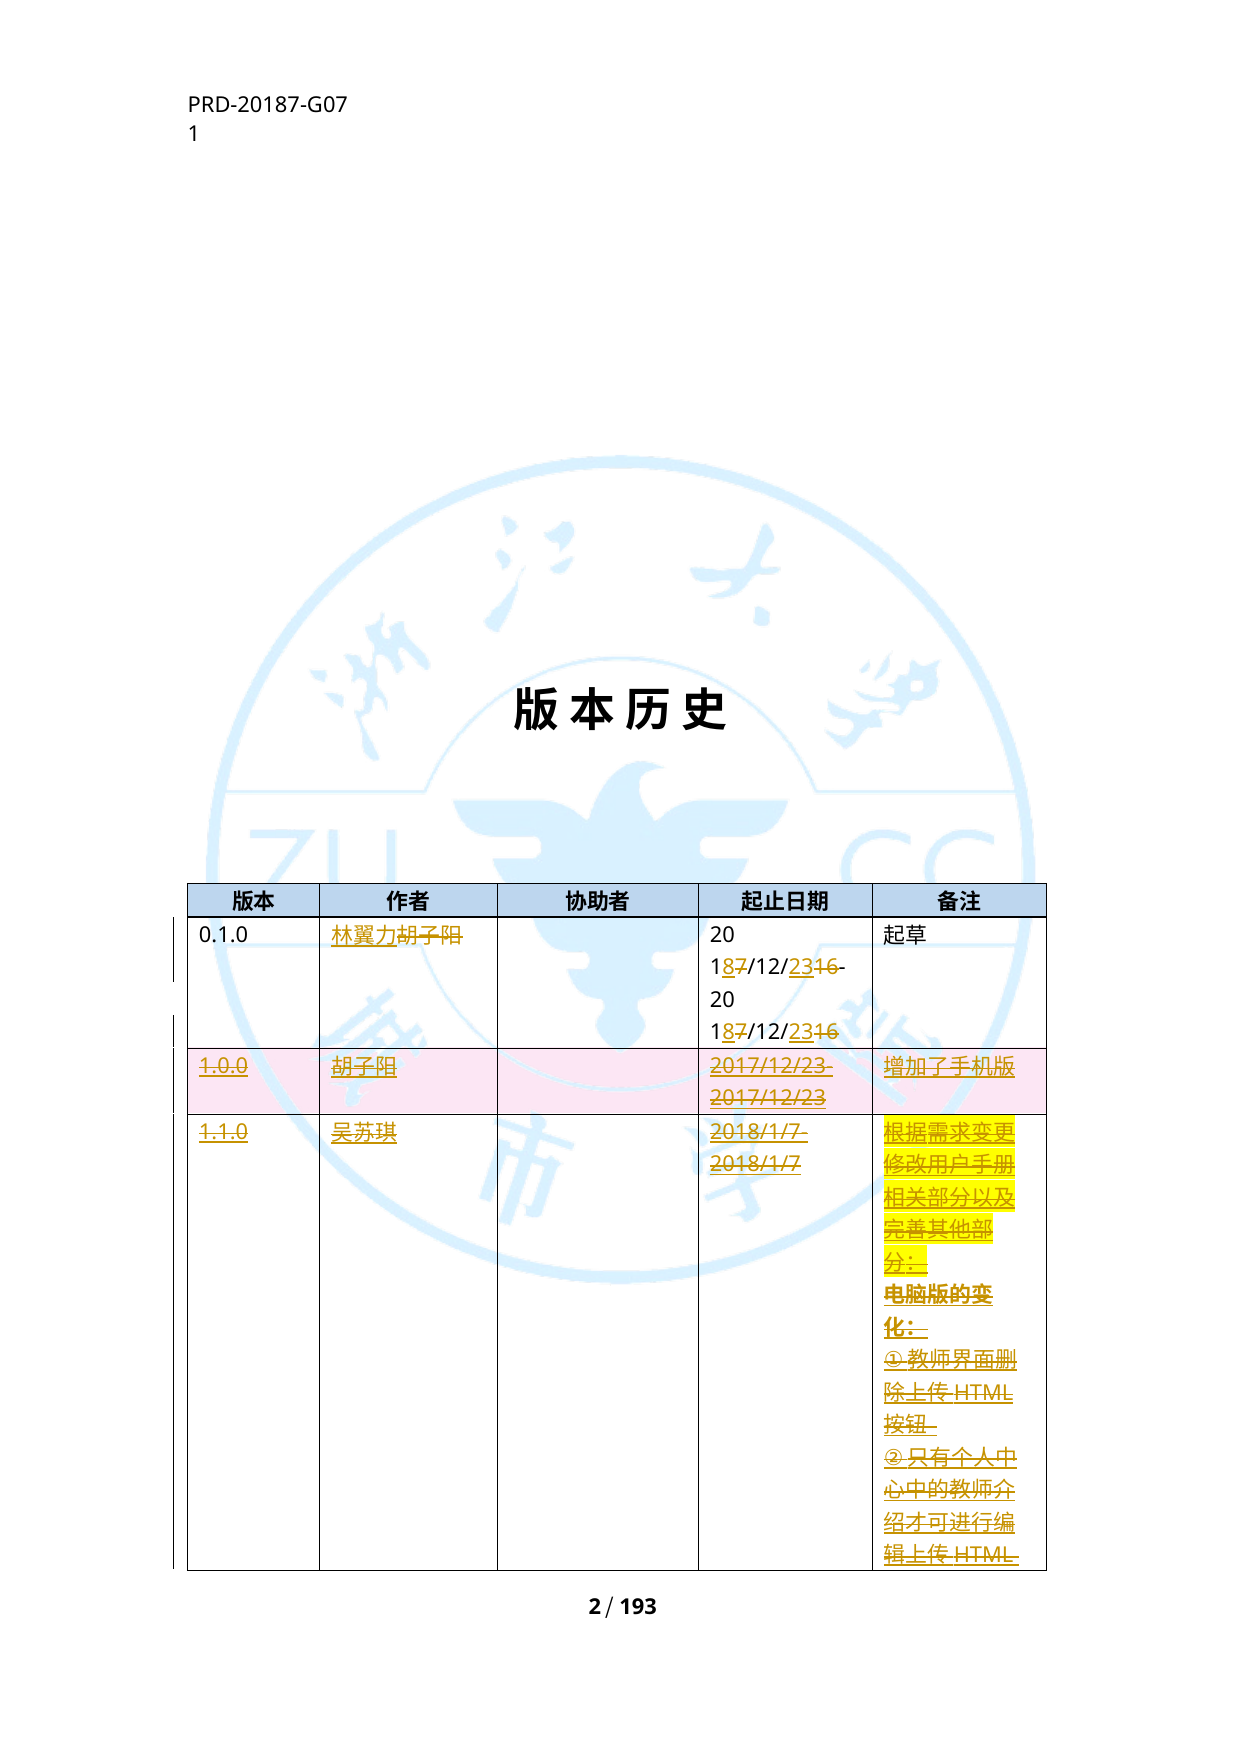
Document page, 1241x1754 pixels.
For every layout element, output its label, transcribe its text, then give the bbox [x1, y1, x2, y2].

table_cell [498, 1115, 698, 1569]
table_header 起止日期 [699, 884, 872, 916]
table_cell [188, 1115, 319, 1569]
table_header 协助者 [498, 884, 698, 916]
table_cell [873, 1115, 1046, 1569]
table_cell 起草 [873, 918, 1046, 1047]
table_cell [320, 1115, 497, 1569]
table_header 版本 [188, 884, 319, 916]
table_cell 201/12/-201/12/ [699, 918, 872, 1047]
table_cell [699, 1115, 872, 1569]
table_header 备注 [873, 884, 1046, 916]
table_cell [498, 918, 698, 1047]
table_cell [320, 918, 497, 1047]
text 版 本 历 史 [187, 657, 1053, 755]
table_header 作者 [320, 884, 497, 916]
table_cell 0.1.0 [188, 918, 319, 1047]
